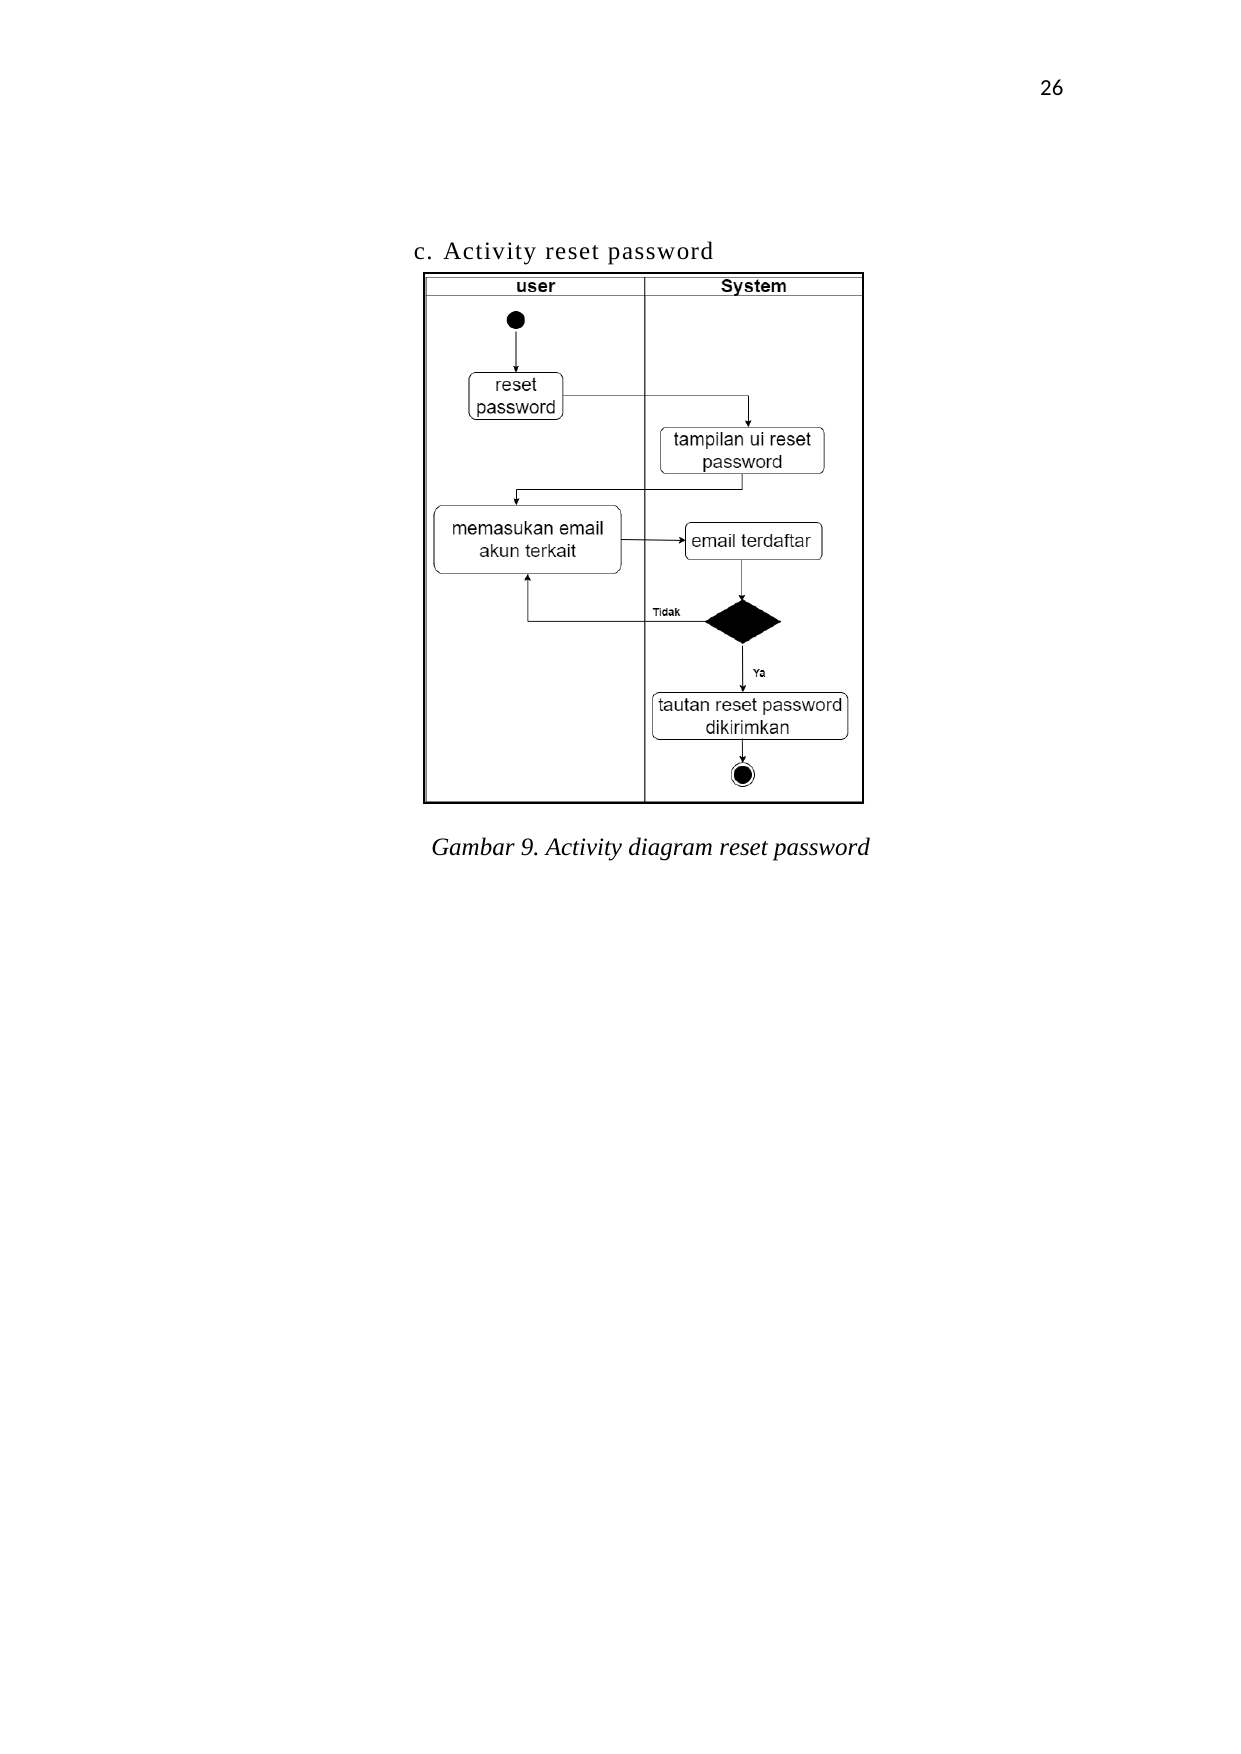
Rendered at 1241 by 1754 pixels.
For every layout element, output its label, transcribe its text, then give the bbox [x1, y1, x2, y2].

picture [425, 274, 862, 802]
subtitle Activity reset password [413, 236, 1063, 265]
